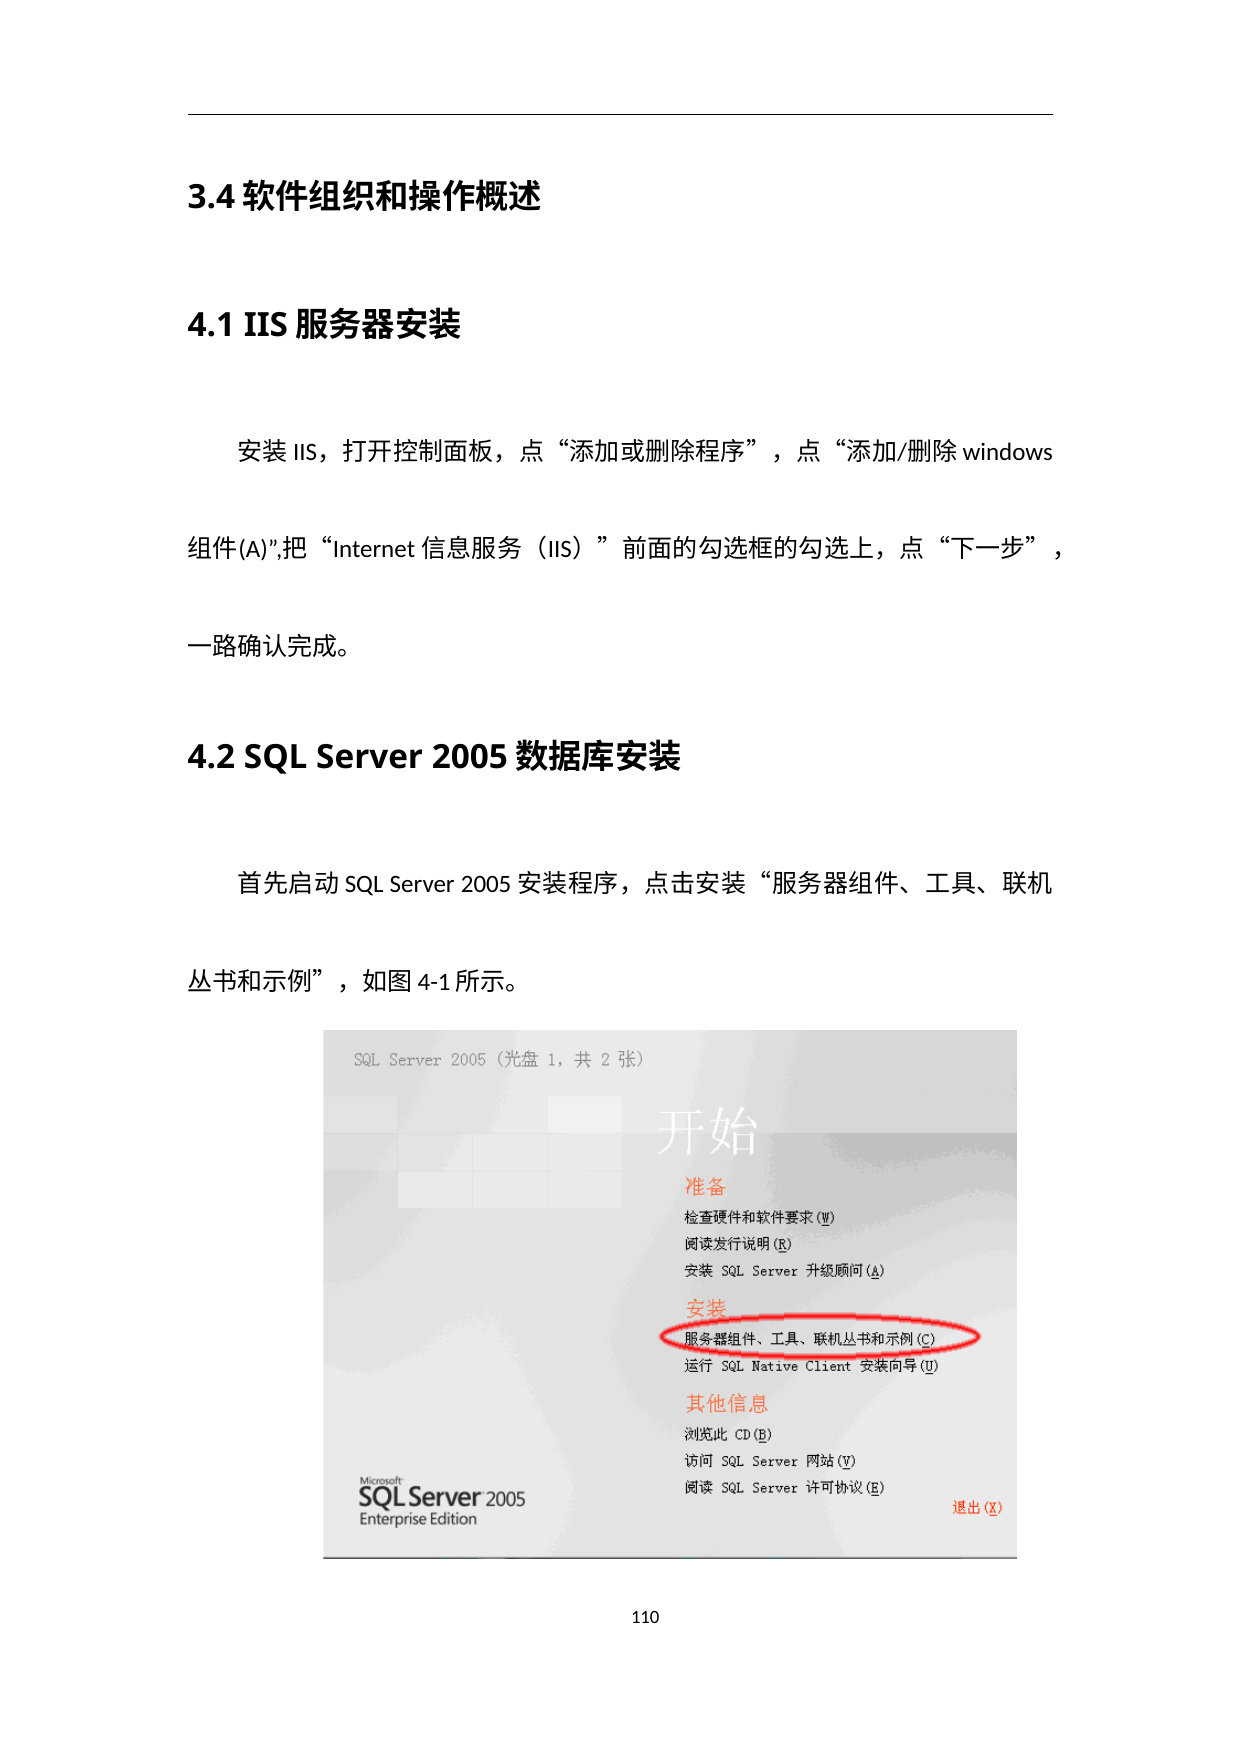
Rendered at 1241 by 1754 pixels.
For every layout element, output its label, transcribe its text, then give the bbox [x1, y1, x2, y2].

subtitle 3.4软件组织和操作概述 [187, 162, 1053, 227]
text 安装IIS，打开控制面板，点“添加或删除程序”，点“添加/删除windows组件(A)”,把“Internet 信息服务（IIS）”前面的勾选框的勾选上，点“下一步”，一路确认完成。 [187, 417, 1053, 677]
text 首先启动SQL Server 2005安装程序，点击安装“服务器组件、工具、联机丛书和示例”，如图4-1所示。 [187, 849, 1053, 1012]
picture [323, 1030, 1017, 1559]
subtitle 4.2 SQL Server 2005数据库安装 [187, 722, 1053, 787]
subtitle 4.1 IIS服务器安装 [187, 289, 1053, 354]
